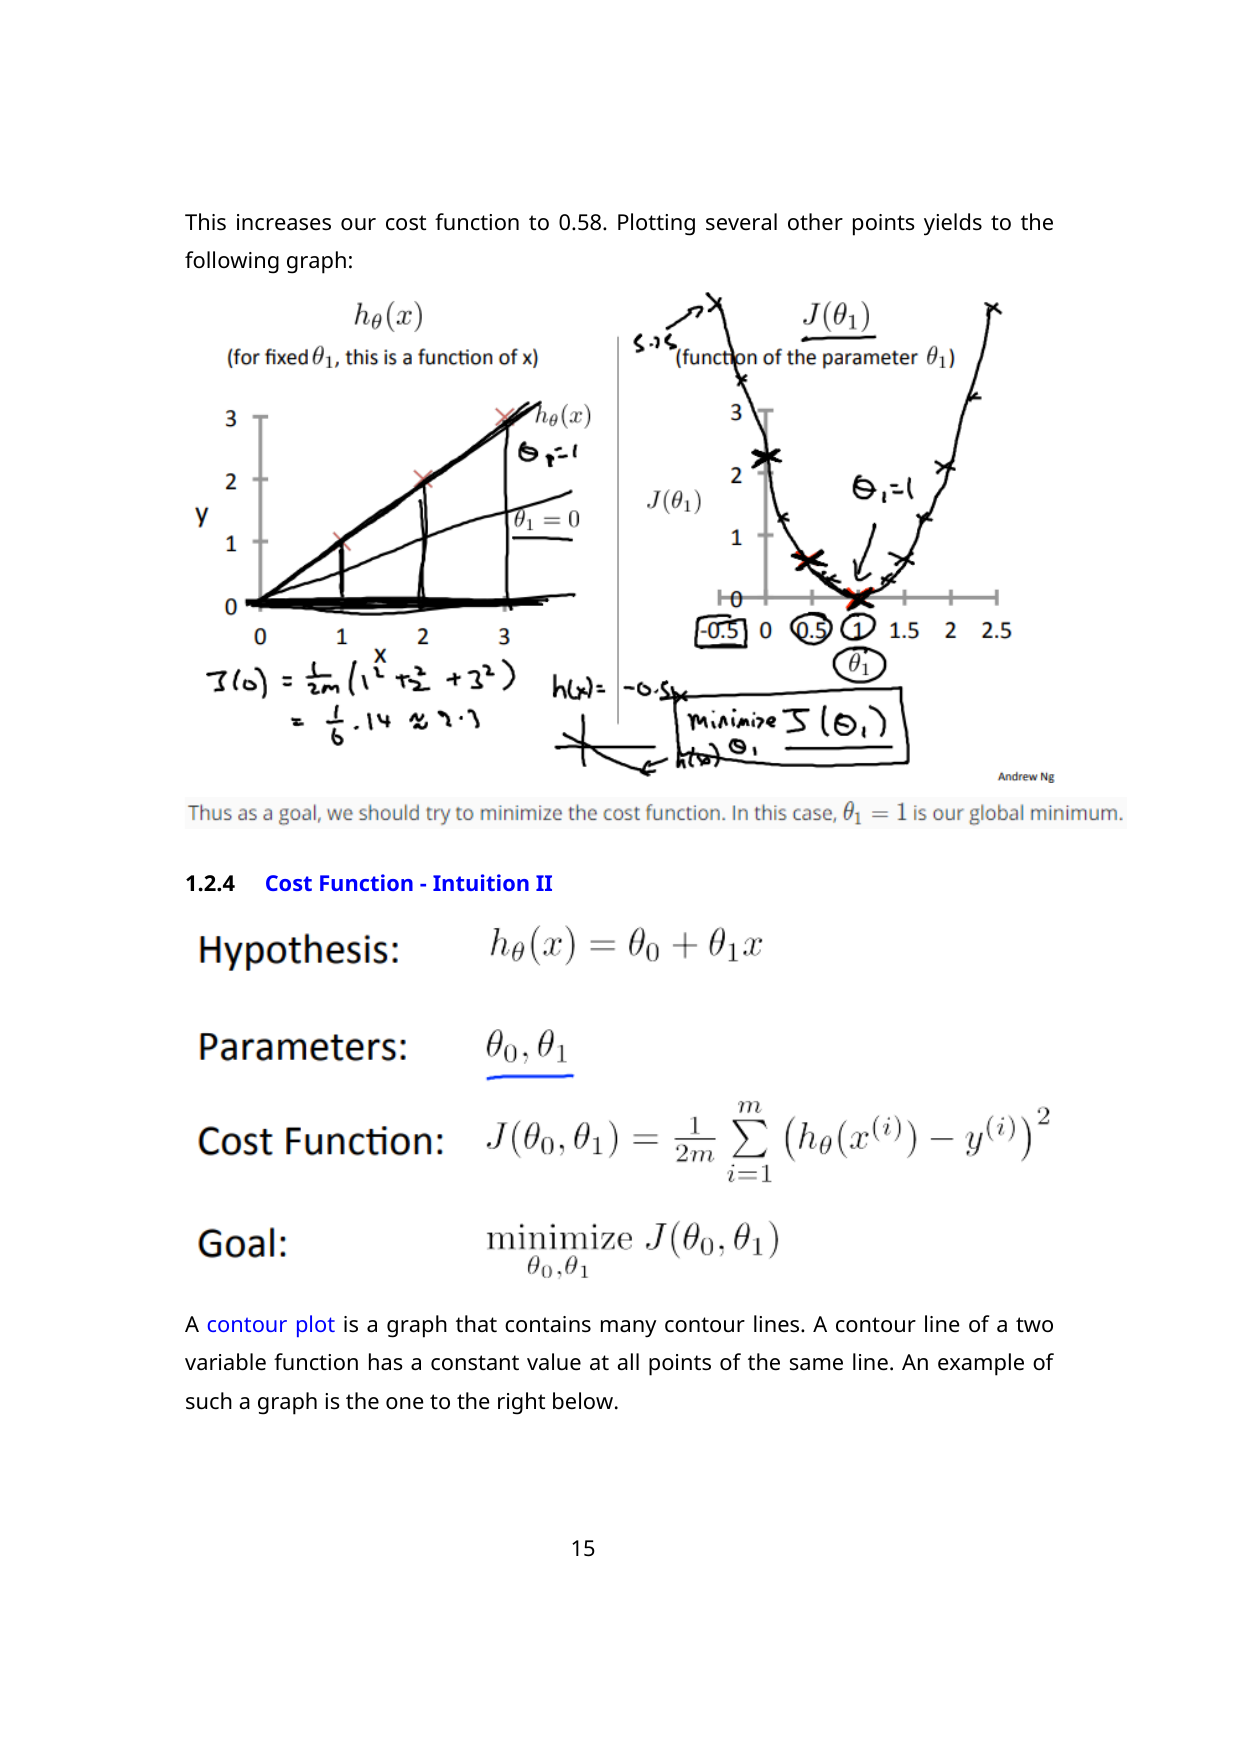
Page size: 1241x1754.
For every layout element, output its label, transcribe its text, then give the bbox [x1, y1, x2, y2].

picture [184, 290, 1056, 783]
picture [184, 919, 1056, 1294]
picture [184, 797, 1127, 829]
text A contour plot is a graph that contains many contour lines. A contour line of a two variable function has a constant value at all points of the same line. An example of such a graph is the one to the right below. [185, 1309, 1055, 1416]
subtitle Cost Function - Intuition II [185, 868, 1055, 898]
text This increases our cost function to 0.58. Plotting several other points yields to the following graph: [185, 207, 1055, 275]
